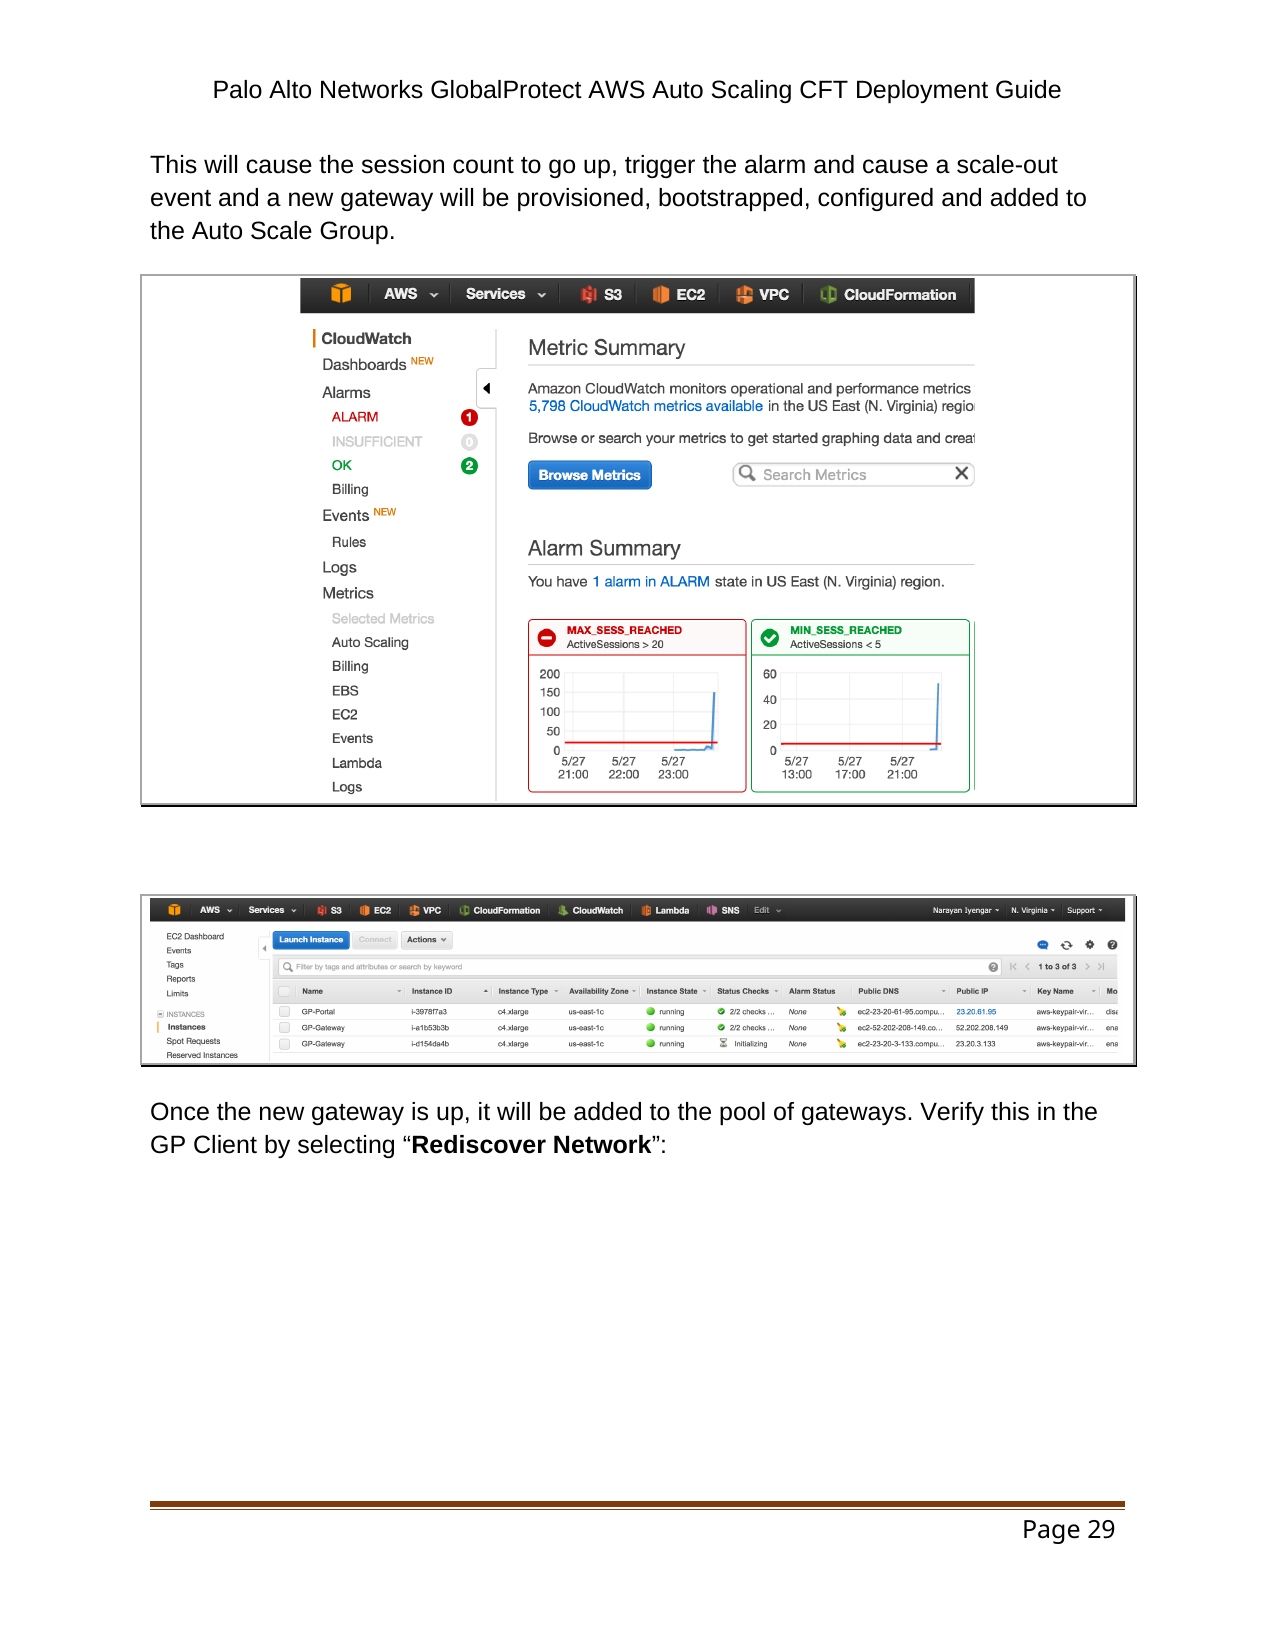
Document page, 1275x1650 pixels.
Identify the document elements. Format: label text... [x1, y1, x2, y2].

picture [150, 898, 1125, 1061]
text Once the new gateway is up, it will be added to the pool of gateways. Verify this in the GP Client by selecting “Rediscover Network”: [150, 1097, 1125, 1158]
text This will cause the session count to go up, trigger the alarm and cause a scale-out event and a new gateway will be provisioned, bootstrapped, configured and added to the Auto Scale Group. [150, 150, 1125, 245]
picture [300, 278, 975, 801]
